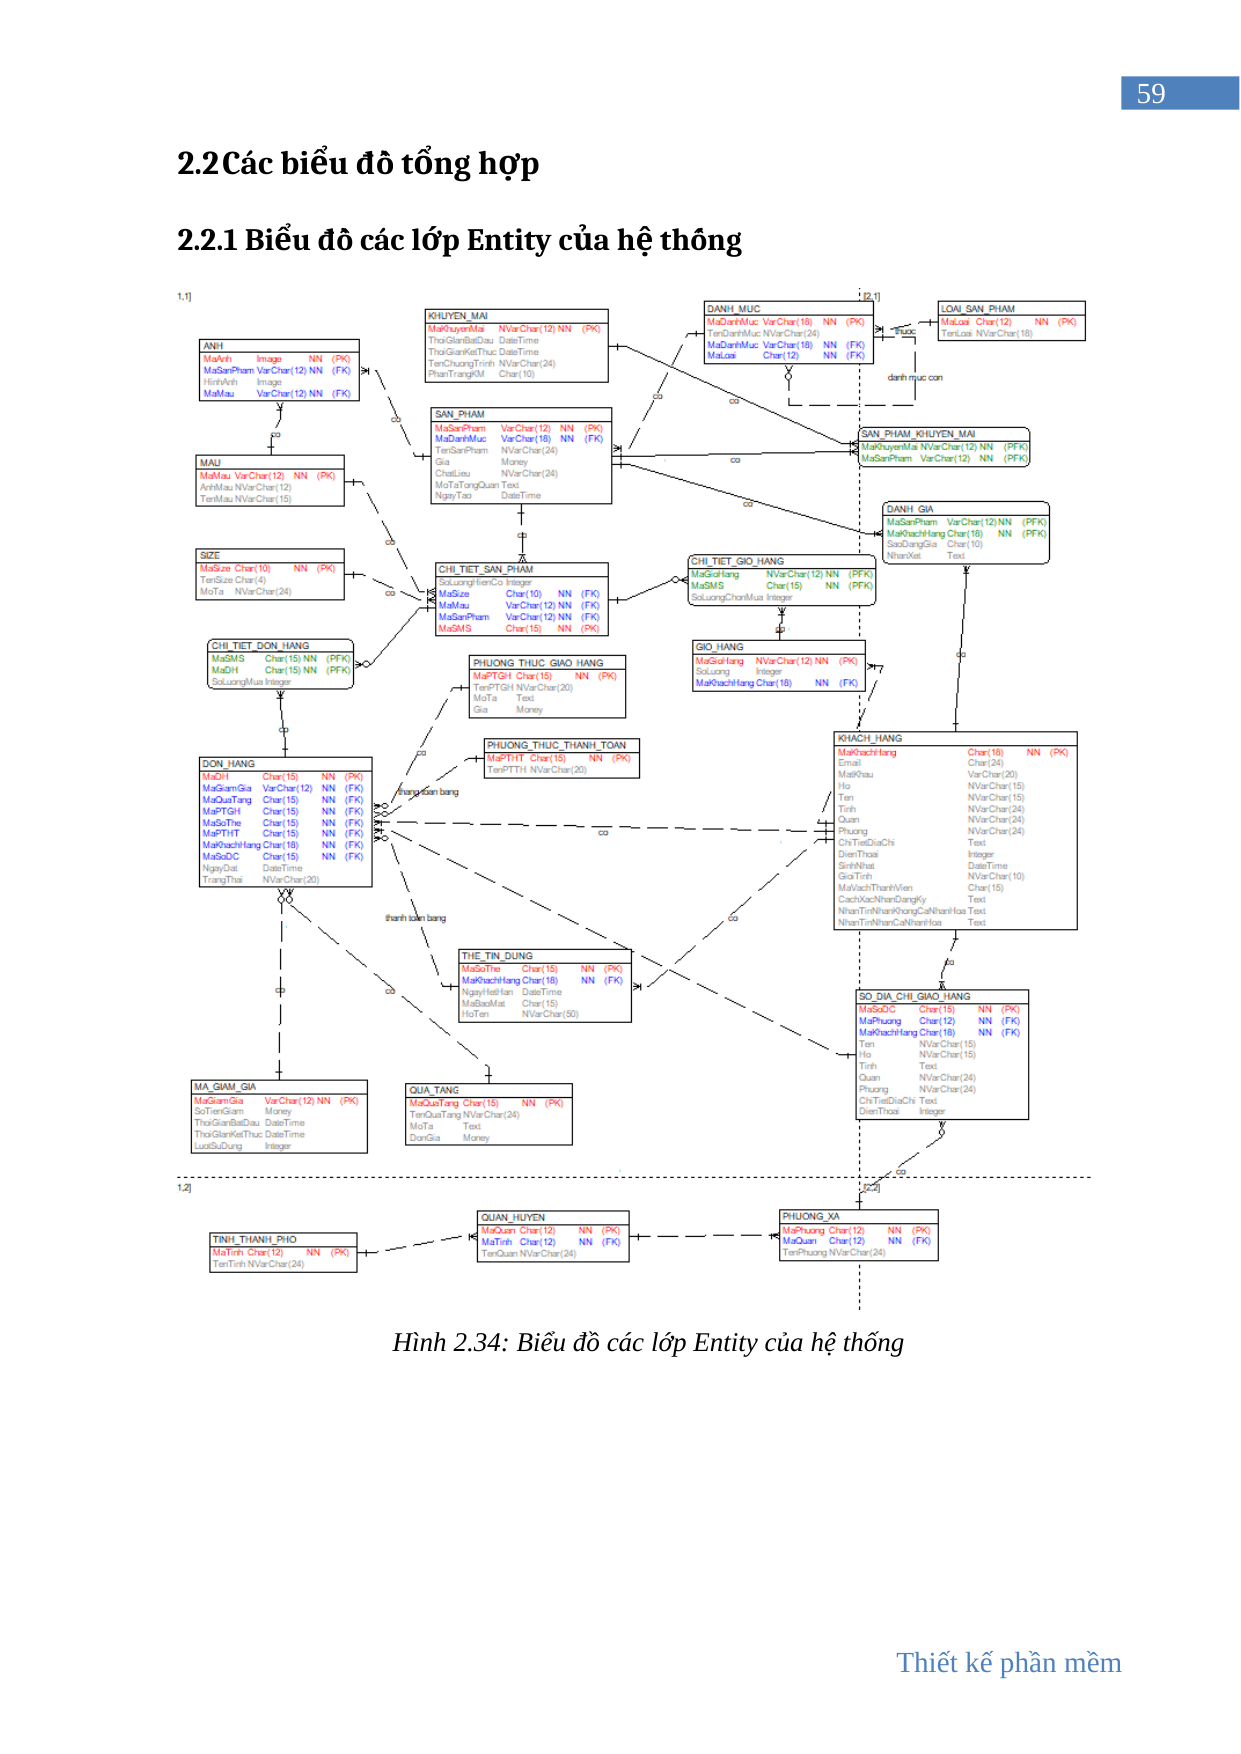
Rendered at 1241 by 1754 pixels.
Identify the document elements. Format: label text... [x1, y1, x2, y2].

subtitle Các biểu đồ tổng hợp [177, 144, 1122, 182]
subtitle Biểu đồ các lớp Entity của hệ thống [177, 222, 1122, 258]
picture [177, 288, 1093, 1310]
